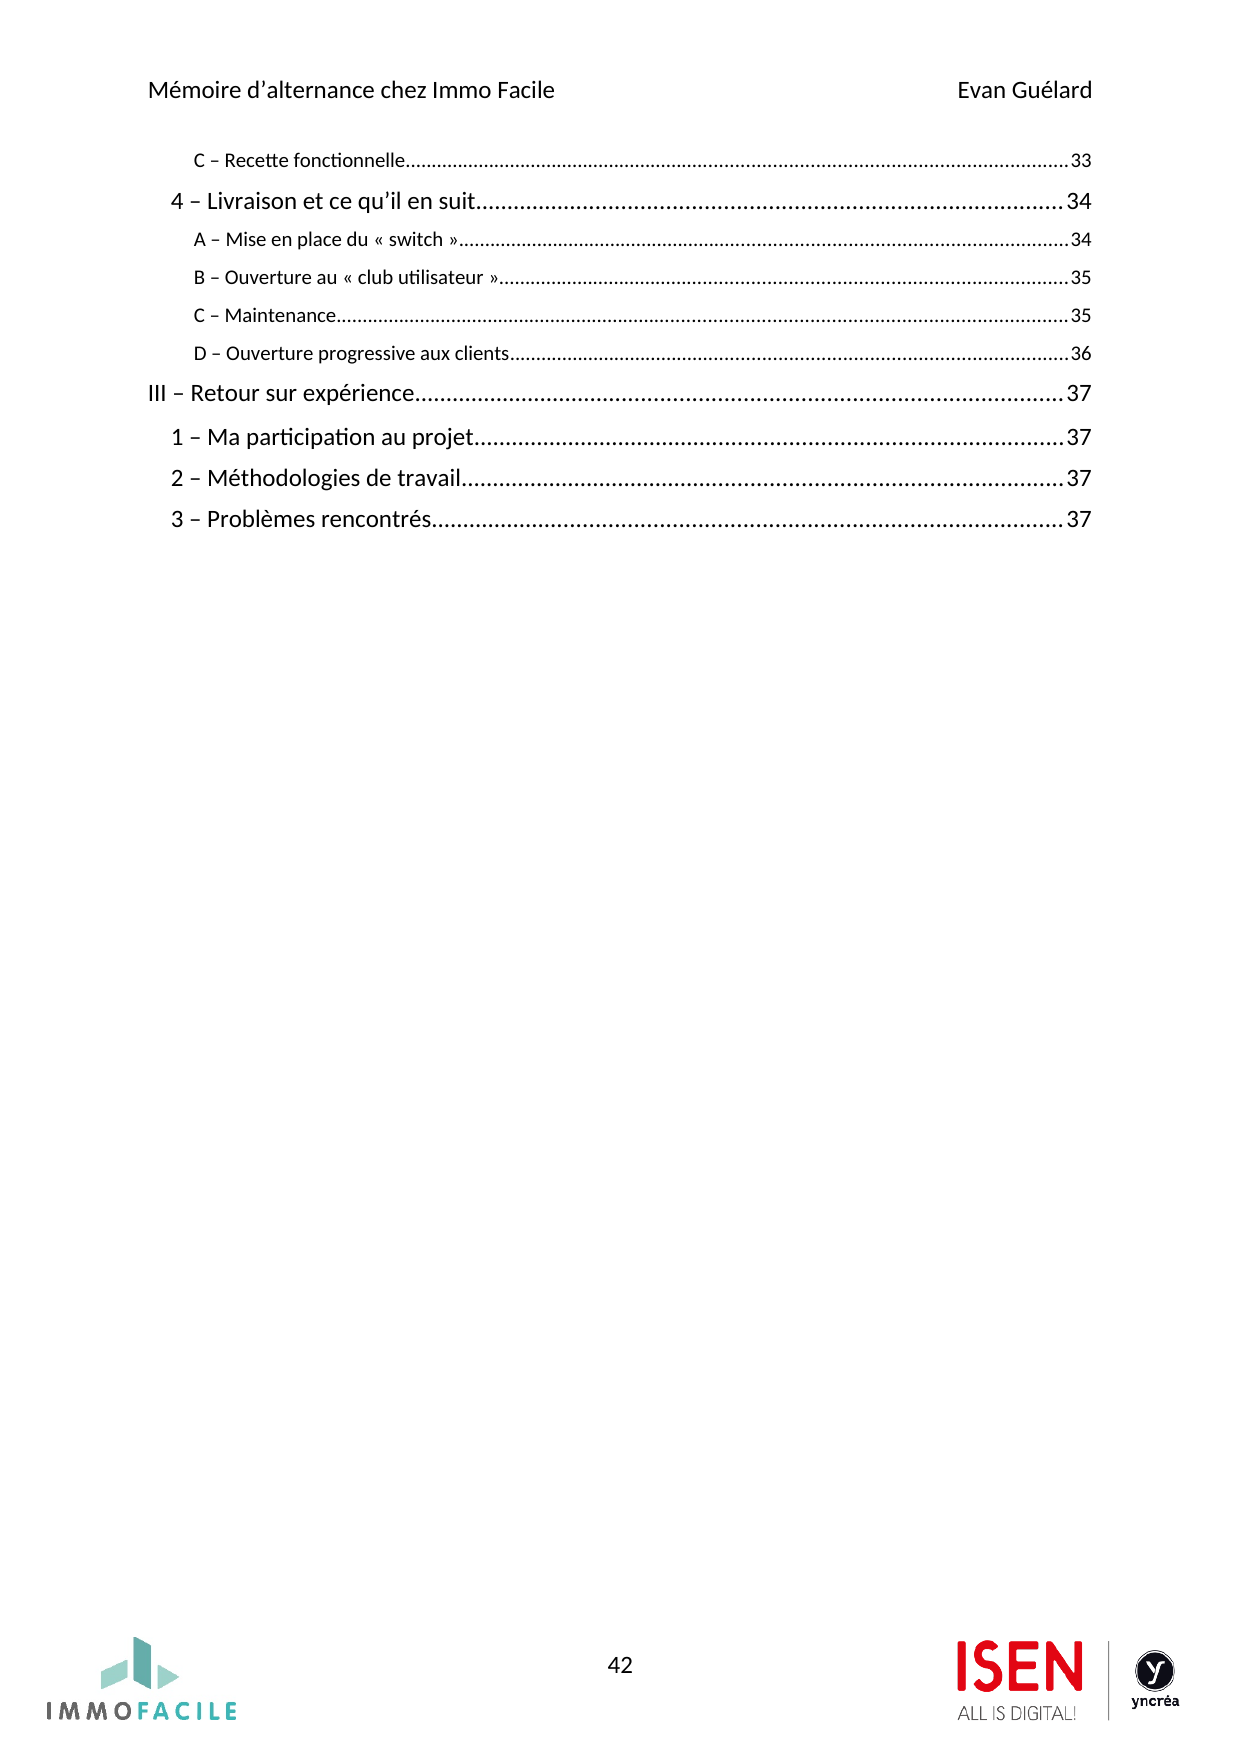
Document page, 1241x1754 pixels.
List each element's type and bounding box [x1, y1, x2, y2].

picture [931, 1638, 1200, 1721]
picture [47, 1637, 236, 1720]
